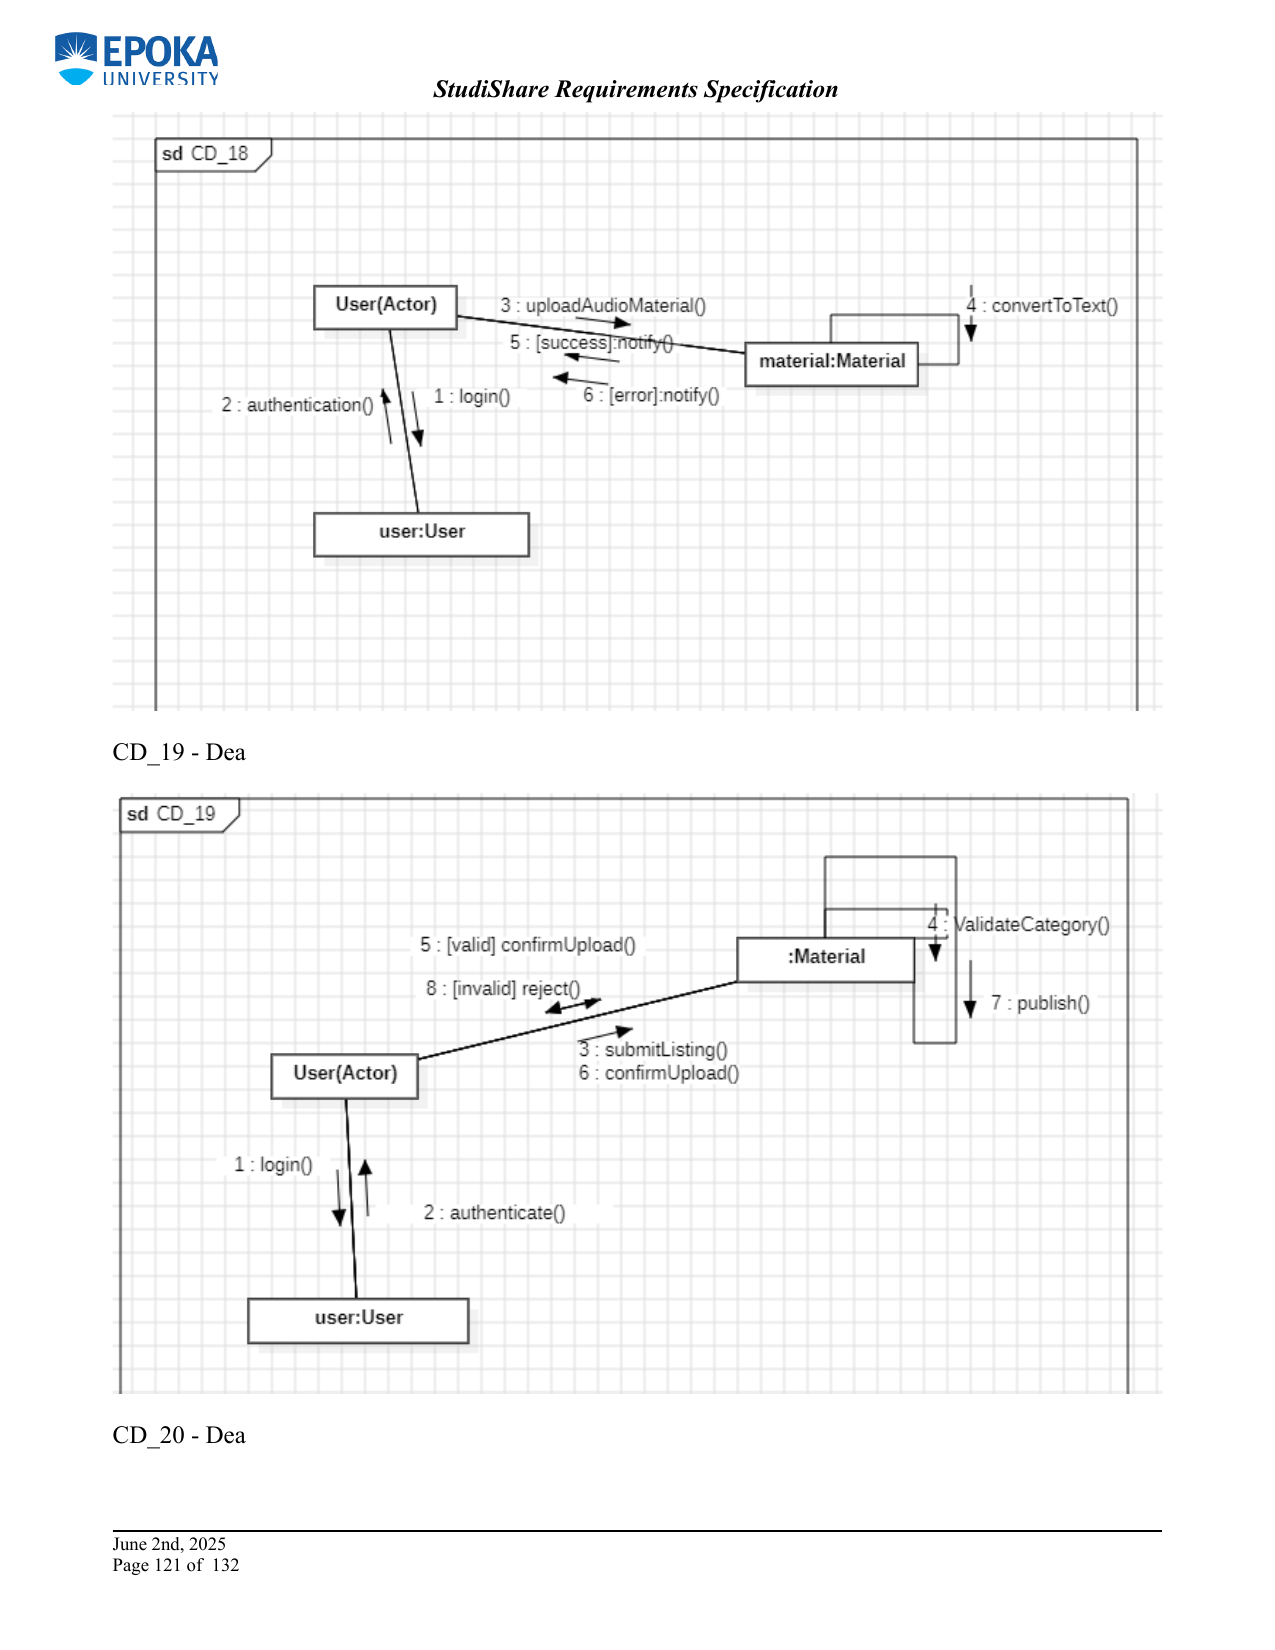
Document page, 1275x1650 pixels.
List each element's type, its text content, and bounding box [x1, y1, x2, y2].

picture [55, 32, 218, 85]
text CD_20 - Dea [112, 1421, 1162, 1449]
text CD_19 - Dea [112, 738, 1162, 766]
picture [112, 112, 1163, 711]
picture [112, 793, 1163, 1394]
